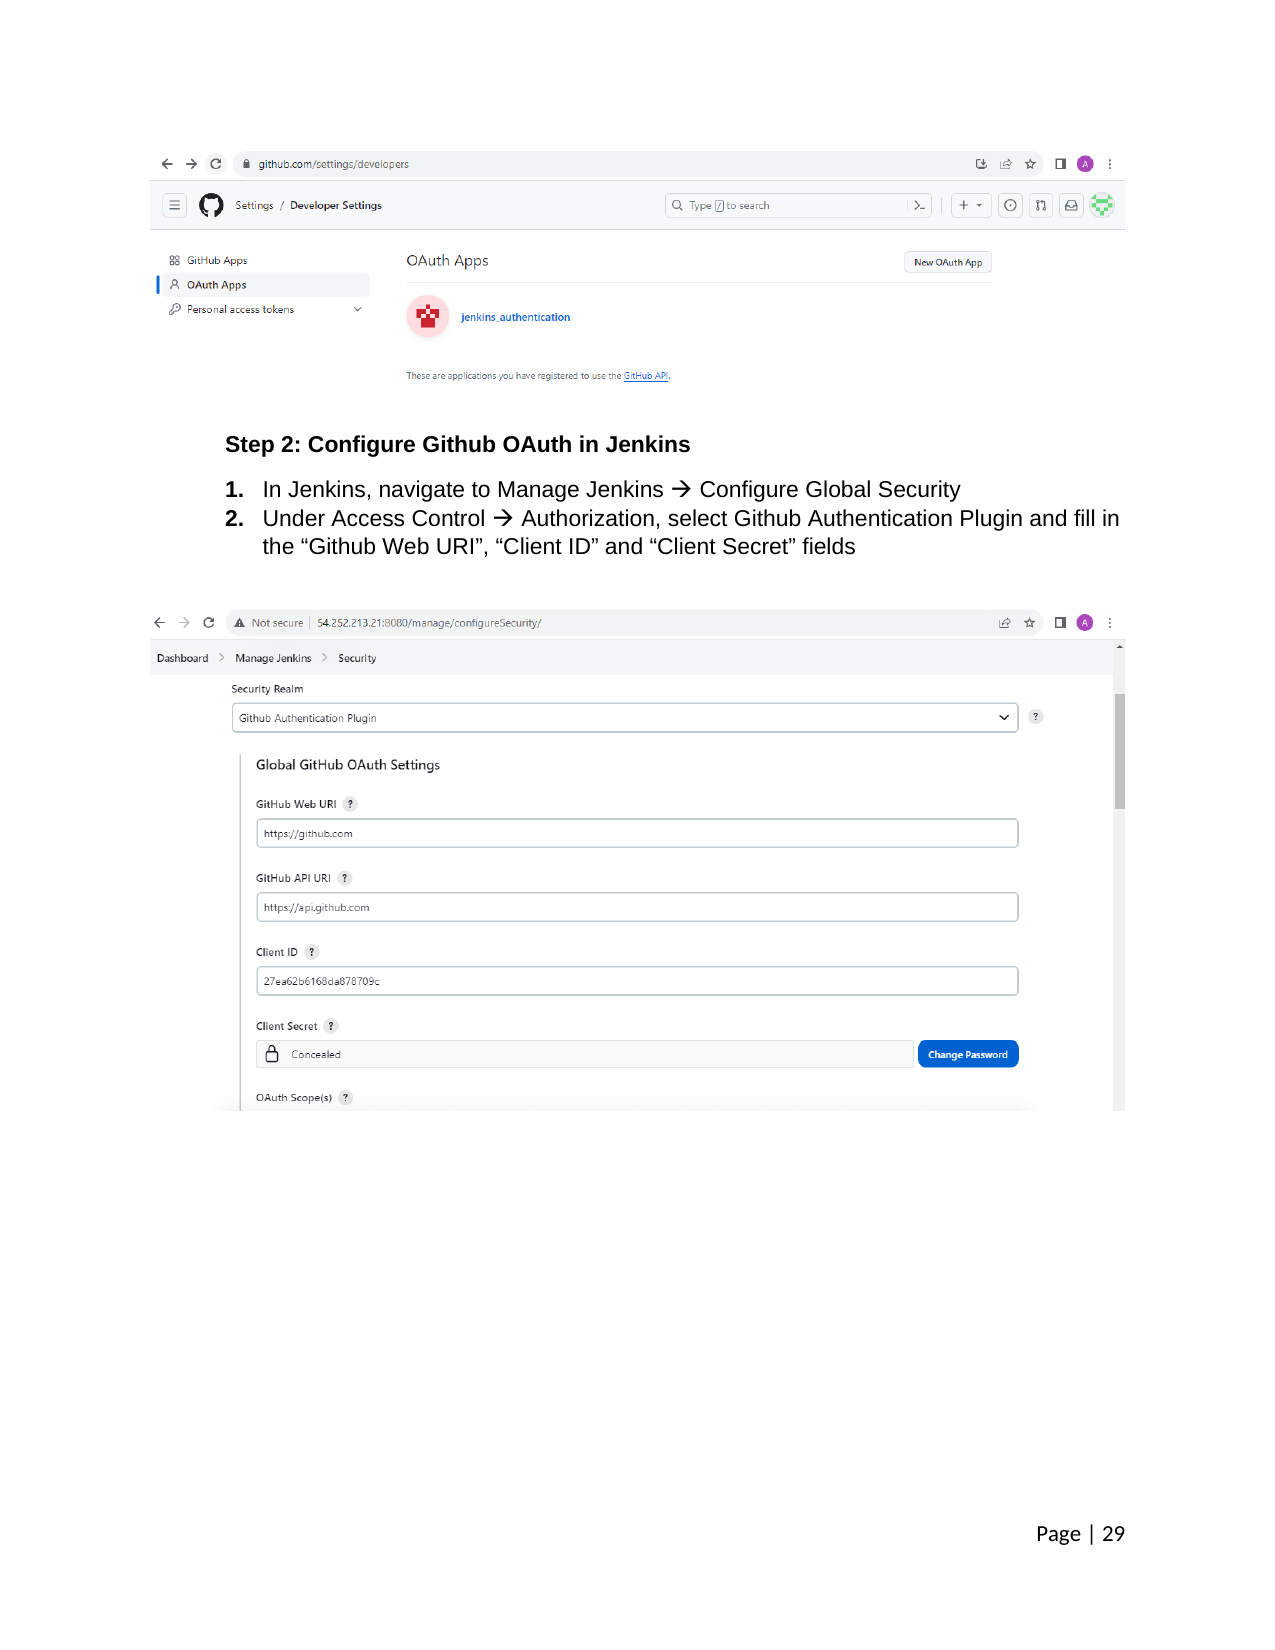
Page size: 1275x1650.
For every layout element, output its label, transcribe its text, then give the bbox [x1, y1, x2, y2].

list In Jenkins, navigate to Manage Jenkins Configure Global Security [225, 476, 1125, 502]
picture [150, 606, 1125, 1111]
picture [150, 150, 1125, 412]
text Step 2: Configure Github OAuth in Jenkins [225, 431, 1125, 457]
list Under Access Control Authorization, select Github Authentication Plugin and fill in the “Github Web URI”, “Client ID” and “Client Secret” fields [225, 504, 1125, 559]
